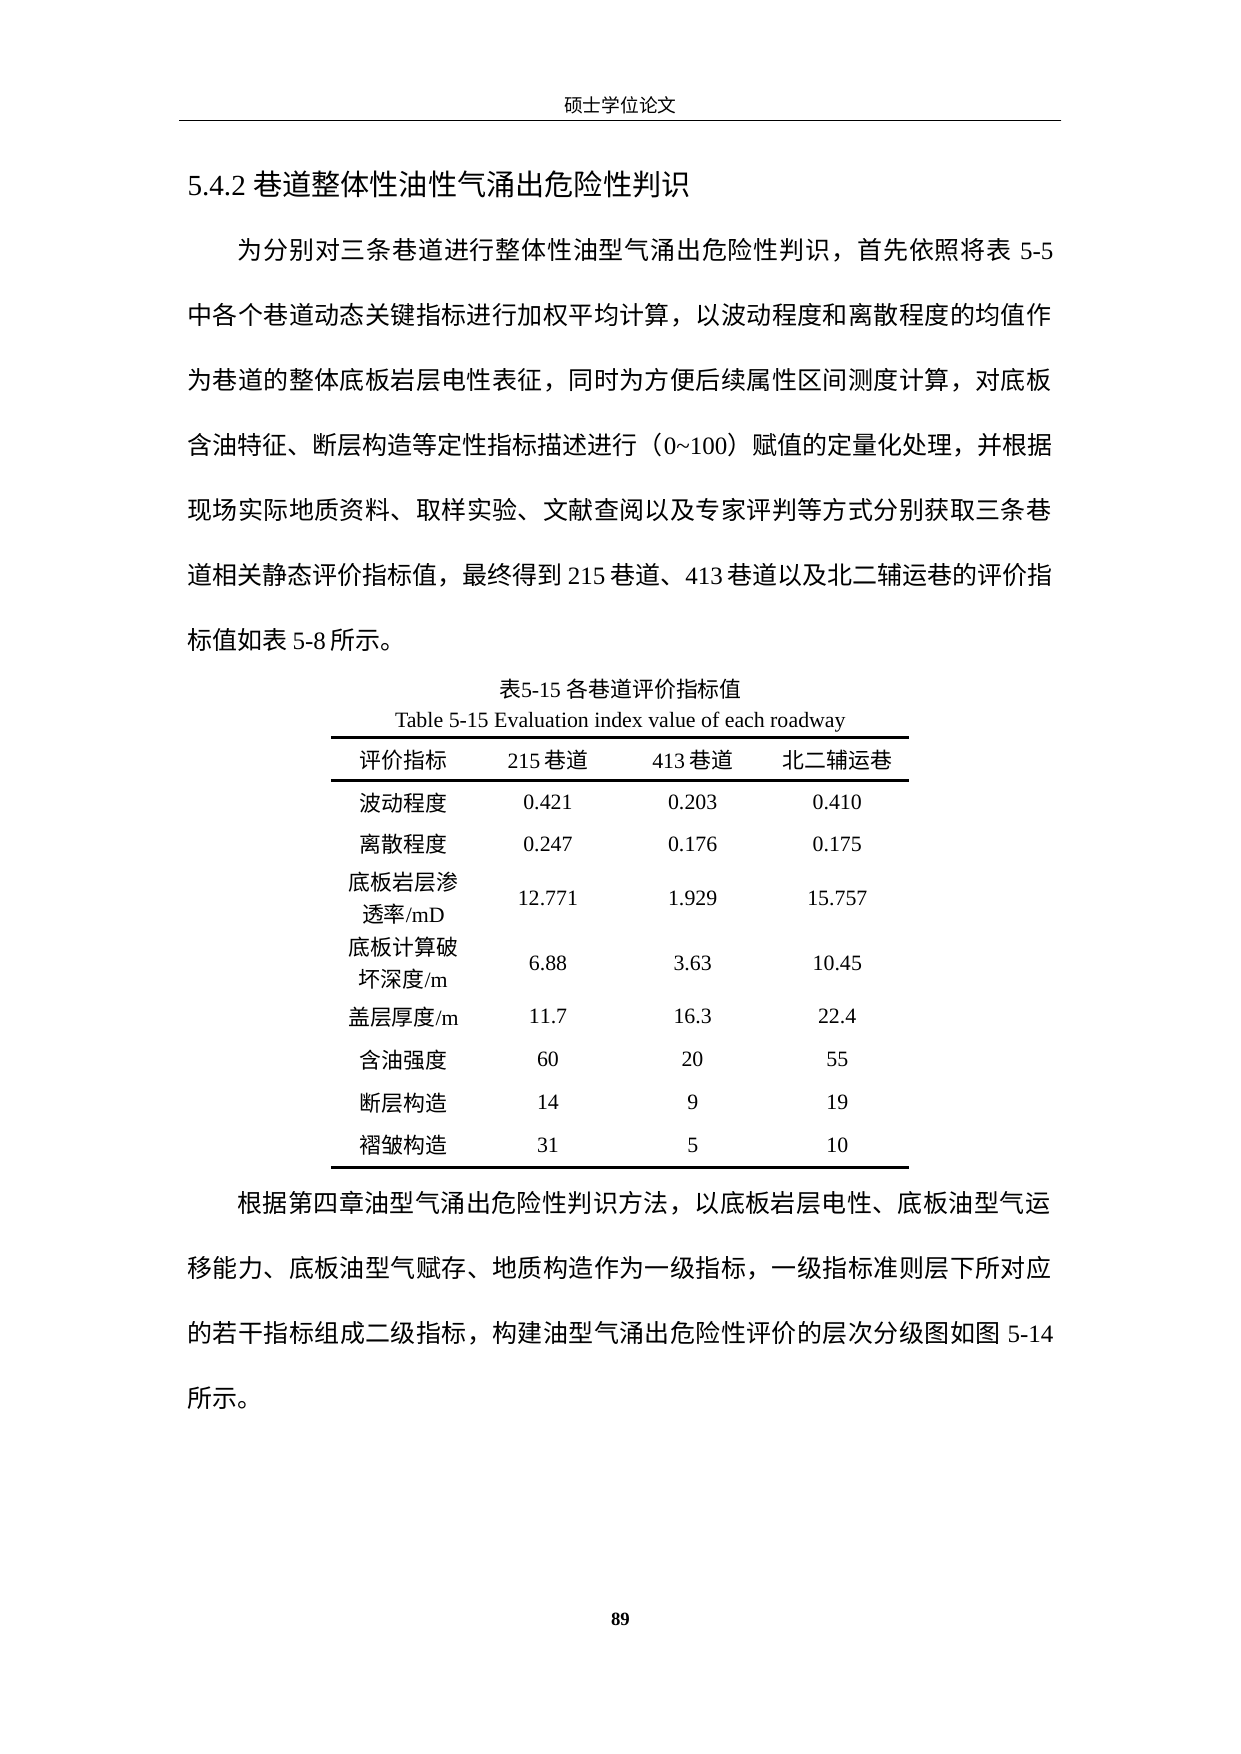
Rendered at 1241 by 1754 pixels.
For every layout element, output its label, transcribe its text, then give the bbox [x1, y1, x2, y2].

table_cell 22.4 [765, 995, 909, 1037]
table_cell 14 [475, 1080, 620, 1123]
table_cell 底板计算破坏深度/m [331, 930, 475, 994]
table_cell 1.929 [620, 865, 765, 929]
table_header 评价指标 [331, 739, 475, 779]
table_cell 离散程度 [331, 822, 475, 864]
table_cell 10 [765, 1123, 909, 1166]
table_cell 15.757 [765, 865, 909, 929]
table_cell 0.175 [765, 822, 909, 864]
table_cell 0.203 [620, 782, 765, 822]
table_cell 0.410 [765, 782, 909, 822]
table_cell 断层构造 [331, 1080, 475, 1123]
table_cell 0.247 [475, 822, 620, 864]
table_cell 11.7 [475, 995, 620, 1037]
table_cell 55 [765, 1038, 909, 1080]
table_header 北二辅运巷 [765, 739, 909, 779]
text 为分别对三条巷道进行整体性油型气涌出危险性判识，首先依照将表5-5中各个巷道动态关键指标进行加权平均计算，以波动程度和离散程度的均值作为巷道的整体底板岩层电性表征，同时为方便后续属性区间测度计算，对底板含油特征、断层构造等定性指标描述进行（0~100）赋值的定量化处理，并根据现场实际地质资料、取样实验、文献查阅以及专家评判等方式分别获取三条巷道相关静态评价指标值，最终得到215巷道、413巷道以及北二辅运巷的评价指标值如表5-8所示。 [187, 216, 1053, 671]
table_cell 9 [620, 1080, 765, 1123]
table_cell 16.3 [620, 995, 765, 1037]
table_cell 含油强度 [331, 1038, 475, 1080]
table_cell 0.421 [475, 782, 620, 822]
list 巷道整体性油性气涌出危险性判识 [187, 162, 1053, 204]
table_cell 0.176 [620, 822, 765, 864]
text 根据第四章油型气涌出危险性判识方法，以底板岩层电性、底板油型气运移能力、底板油型气赋存、地质构造作为一级指标，一级指标准则层下所对应的若干指标组成二级指标，构建油型气涌出危险性评价的层次分级图如图5-14所示。 [187, 1169, 1053, 1429]
table_header 413巷道 [620, 739, 765, 779]
table_cell 31 [475, 1123, 620, 1166]
table_cell 底板岩层渗透率/mD [331, 865, 475, 929]
table_cell 3.63 [620, 930, 765, 994]
table_cell 褶皱构造 [331, 1123, 475, 1166]
table_cell 12.771 [475, 865, 620, 929]
table_cell 6.88 [475, 930, 620, 994]
table_cell 20 [620, 1038, 765, 1080]
table_cell 10.45 [765, 930, 909, 994]
table_cell 5 [620, 1123, 765, 1166]
table_cell 19 [765, 1080, 909, 1123]
table_cell 波动程度 [331, 782, 475, 822]
table_cell 盖层厚度/m [331, 995, 475, 1037]
table_header 215巷道 [475, 739, 620, 779]
table_cell 60 [475, 1038, 620, 1080]
